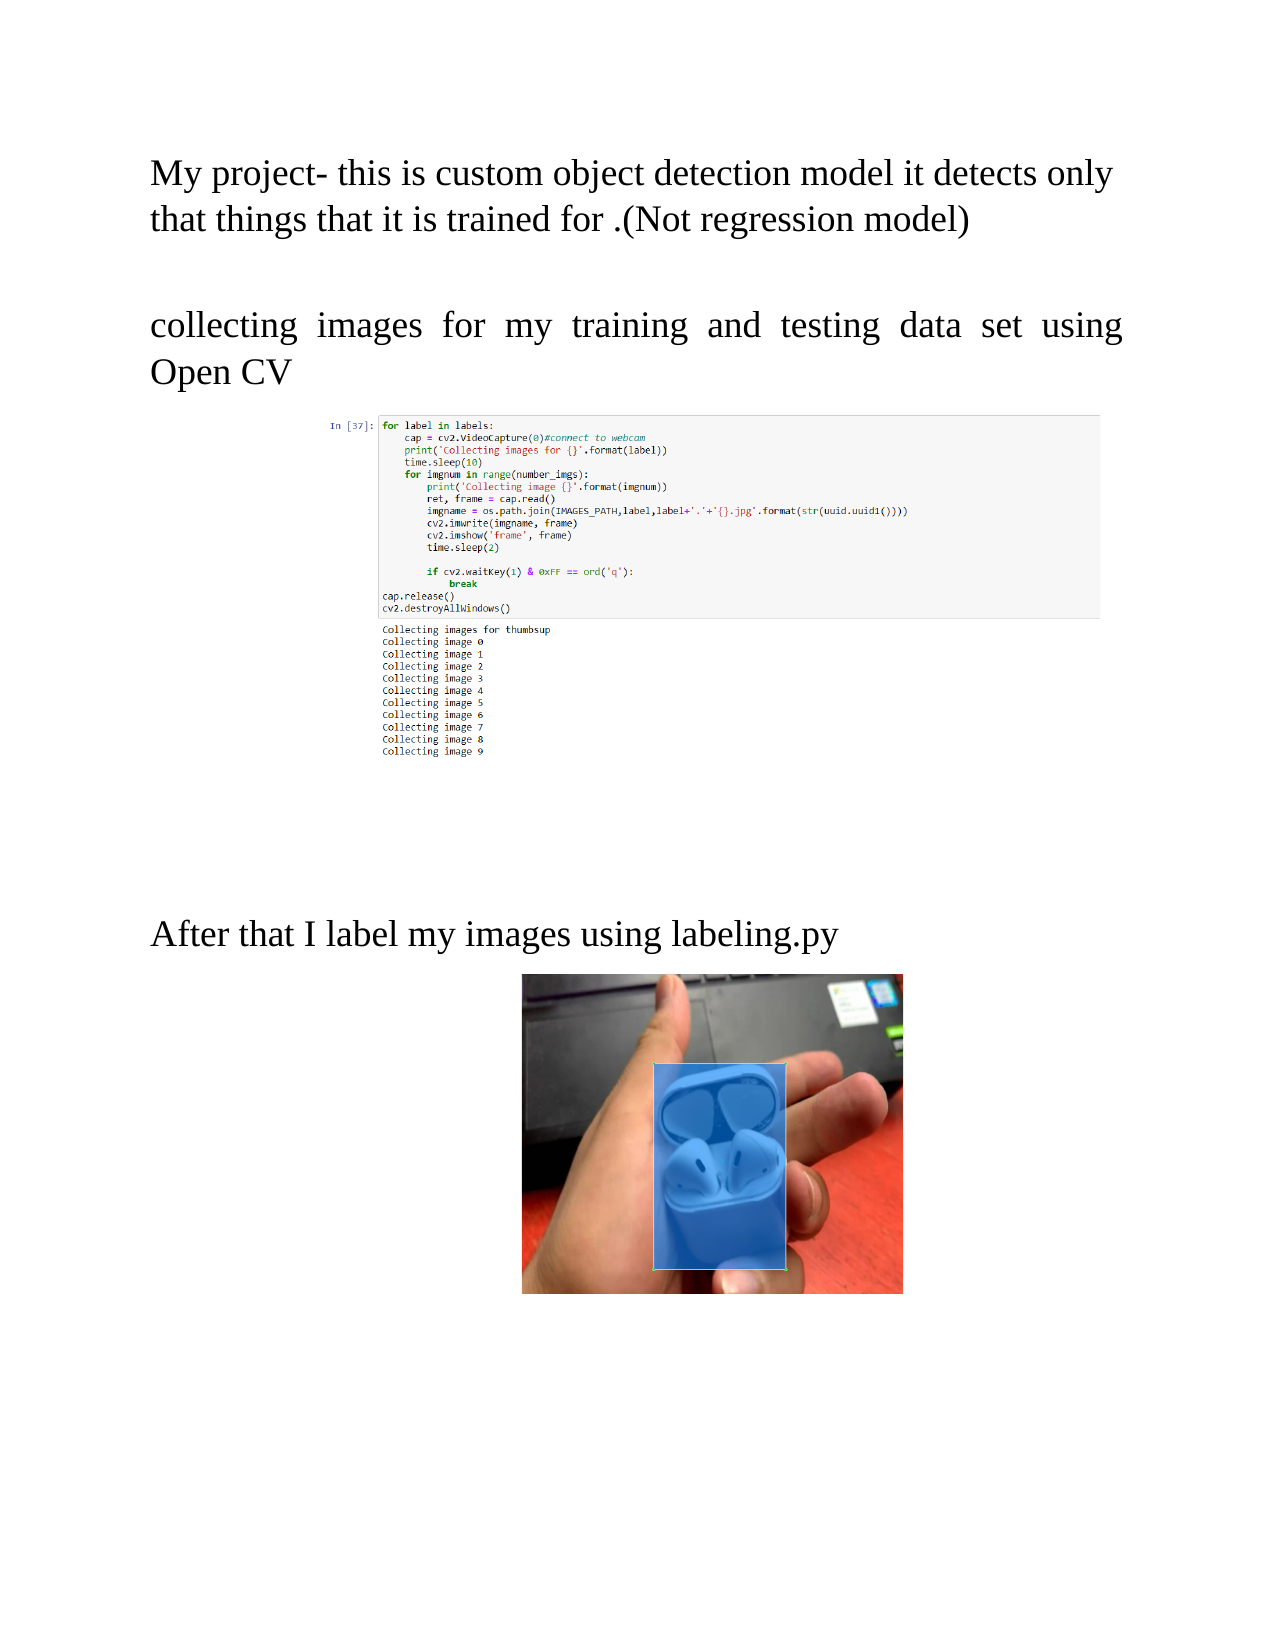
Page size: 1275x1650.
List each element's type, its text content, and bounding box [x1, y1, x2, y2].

text My project- this is custom object detection model it detects only that things that it is trained for .(Not regression model) [150, 150, 1125, 240]
text collecting images for my training and testing data set using Open CV [150, 303, 1125, 393]
text After that I label my images using labeling.py [150, 911, 1125, 954]
